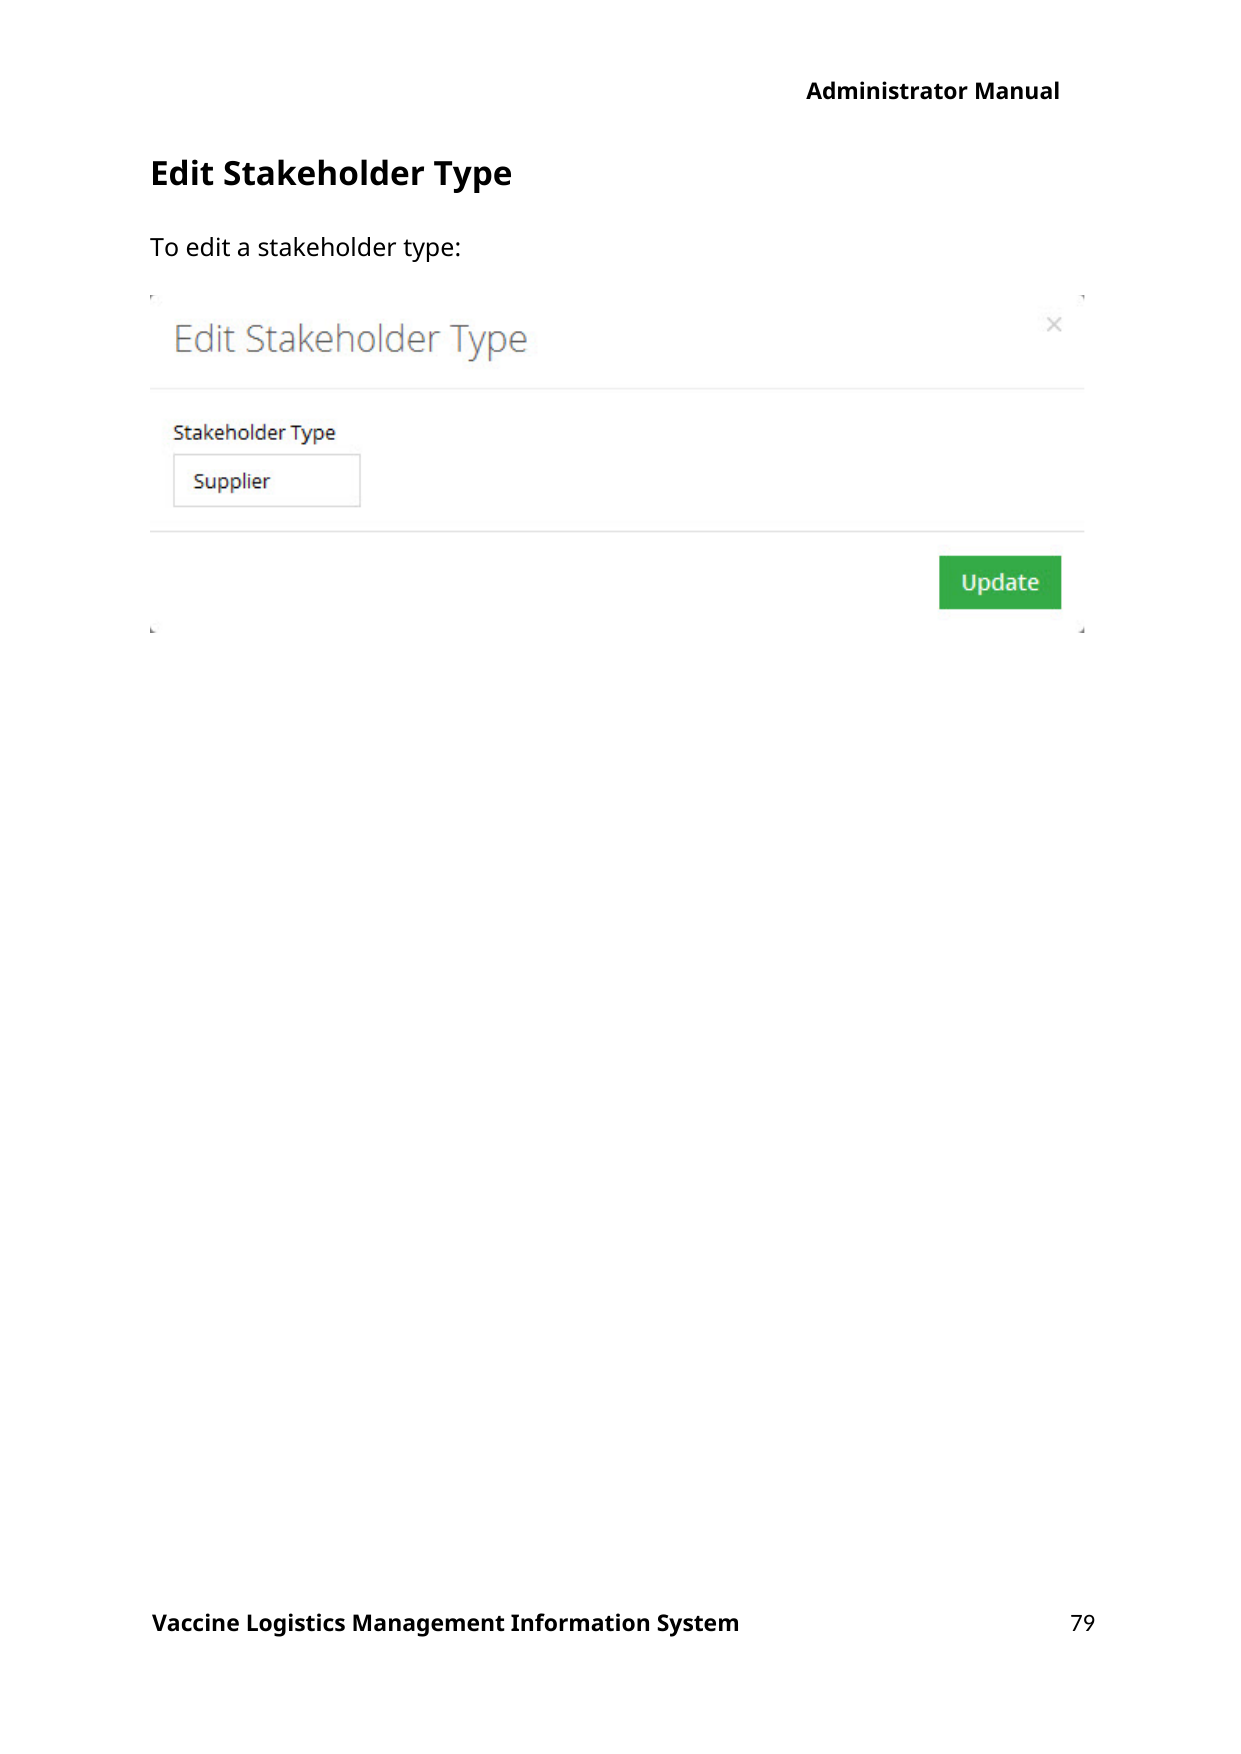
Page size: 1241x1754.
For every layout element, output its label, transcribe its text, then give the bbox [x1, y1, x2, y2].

picture [150, 295, 1085, 633]
text To edit a stakeholder type: [150, 230, 1090, 264]
text Edit Stakeholder Type [150, 150, 1090, 195]
